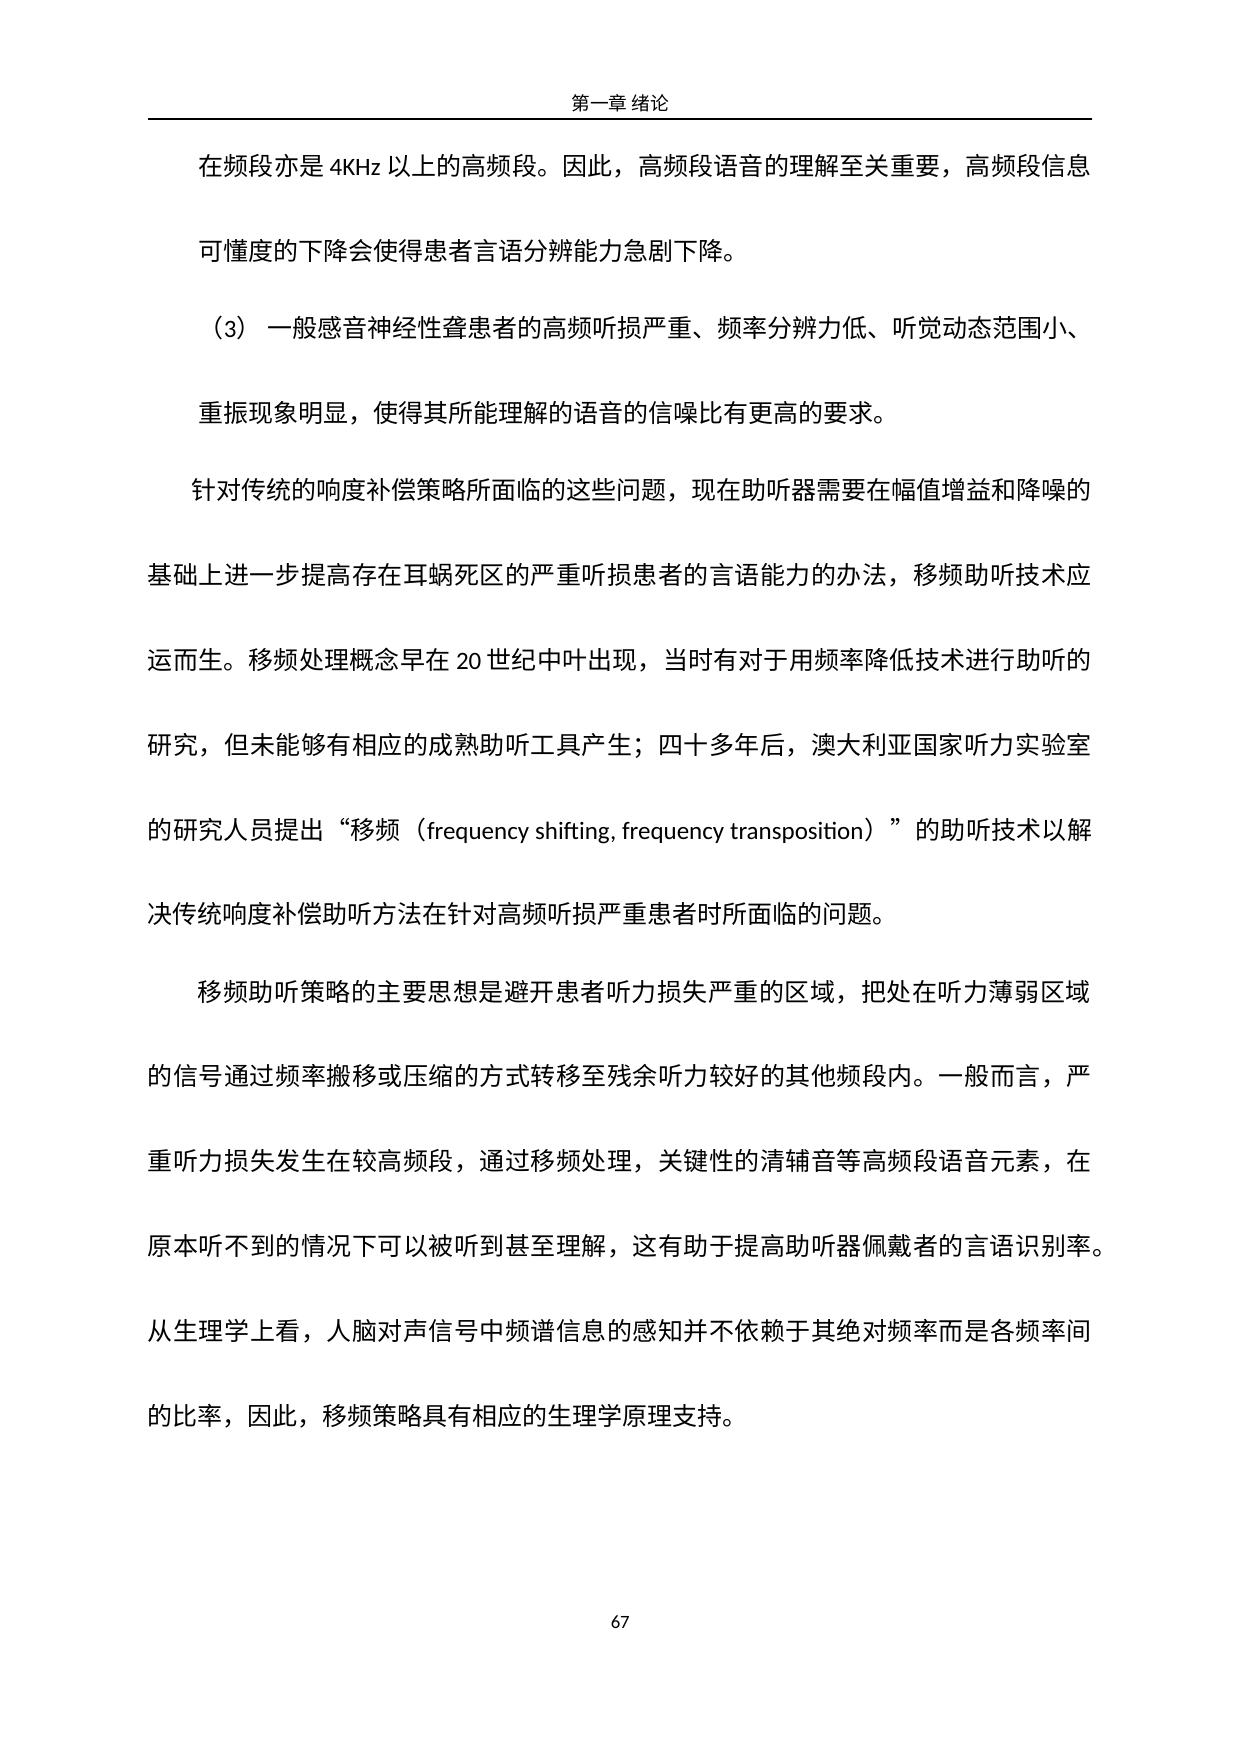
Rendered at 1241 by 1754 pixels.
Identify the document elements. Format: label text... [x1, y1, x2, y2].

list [198, 131, 1092, 284]
text 移频助听策略的主要思想是避开患者听力损失严重的区域，把处在听力薄弱区域的信号通过频率搬移或压缩的方式转移至残余听力较好的其他频段内。一般而言，严重听力损失发生在较高频段，通过移频处理，关键性的清辅音等高频段语音元素，在原本听不到的情况下可以被听到甚至理解，这有助于提高助听器佩戴者的言语识别率。从生理学上看，人脑对声信号中频谱信息的感知并不依赖于其绝对频率而是各频率间的比率，因此，移频策略具有相应的生理学原理支持。 [148, 956, 1092, 1448]
list 一般感音神经性聋患者的高频听损严重、频率分辨力低、听觉动态范围小、重振现象明显，使得其所能理解的语音的信噪比有更高的要求。 [198, 293, 1092, 446]
text 针对传统的响度补偿策略所面临的这些问题，现在助听器需要在幅值增益和降噪的基础上进一步提高存在耳蜗死区的严重听损患者的言语能力的办法，移频助听技术应运而生。移频处理概念早在20世纪中叶出现，当时有对于用频率降低技术进行助听的研究，但未能够有相应的成熟助听工具产生；四十多年后，澳大利亚国家听力实验室的研究人员提出“移频（frequency shifting, frequency transposition）”的助听技术以解决传统响度补偿助听方法在针对高频听损严重患者时所面临的问题。 [148, 455, 1092, 947]
